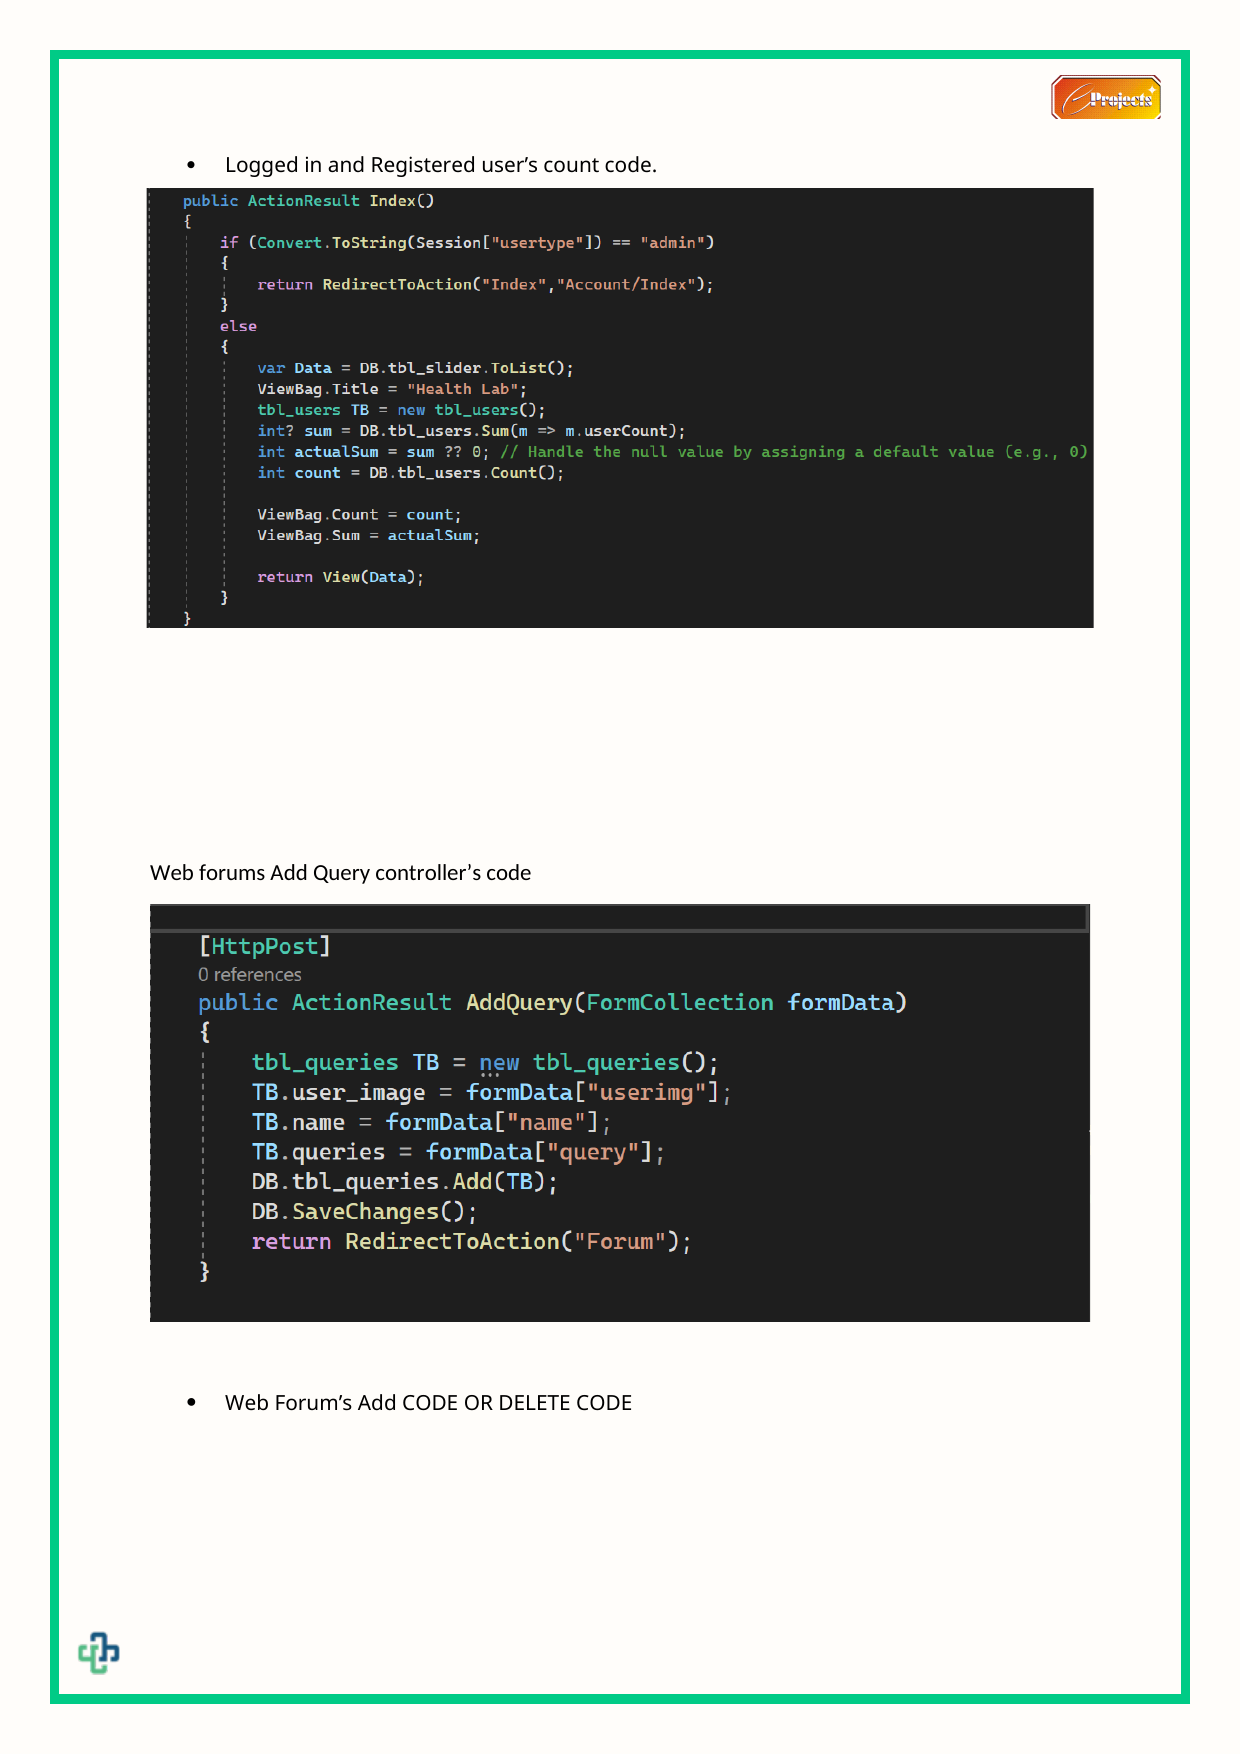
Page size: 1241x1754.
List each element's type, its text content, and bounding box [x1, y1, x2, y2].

picture [1051, 75, 1161, 119]
picture [76, 1630, 119, 1674]
list Logged in and Registered user’s count code. [187, 150, 1090, 178]
list Web Forum’s Add CODE OR DELETE CODE [187, 1388, 1090, 1416]
text Web forums Add Query controller’s code [150, 858, 1090, 886]
picture [146, 188, 1094, 628]
picture [150, 904, 1091, 1322]
